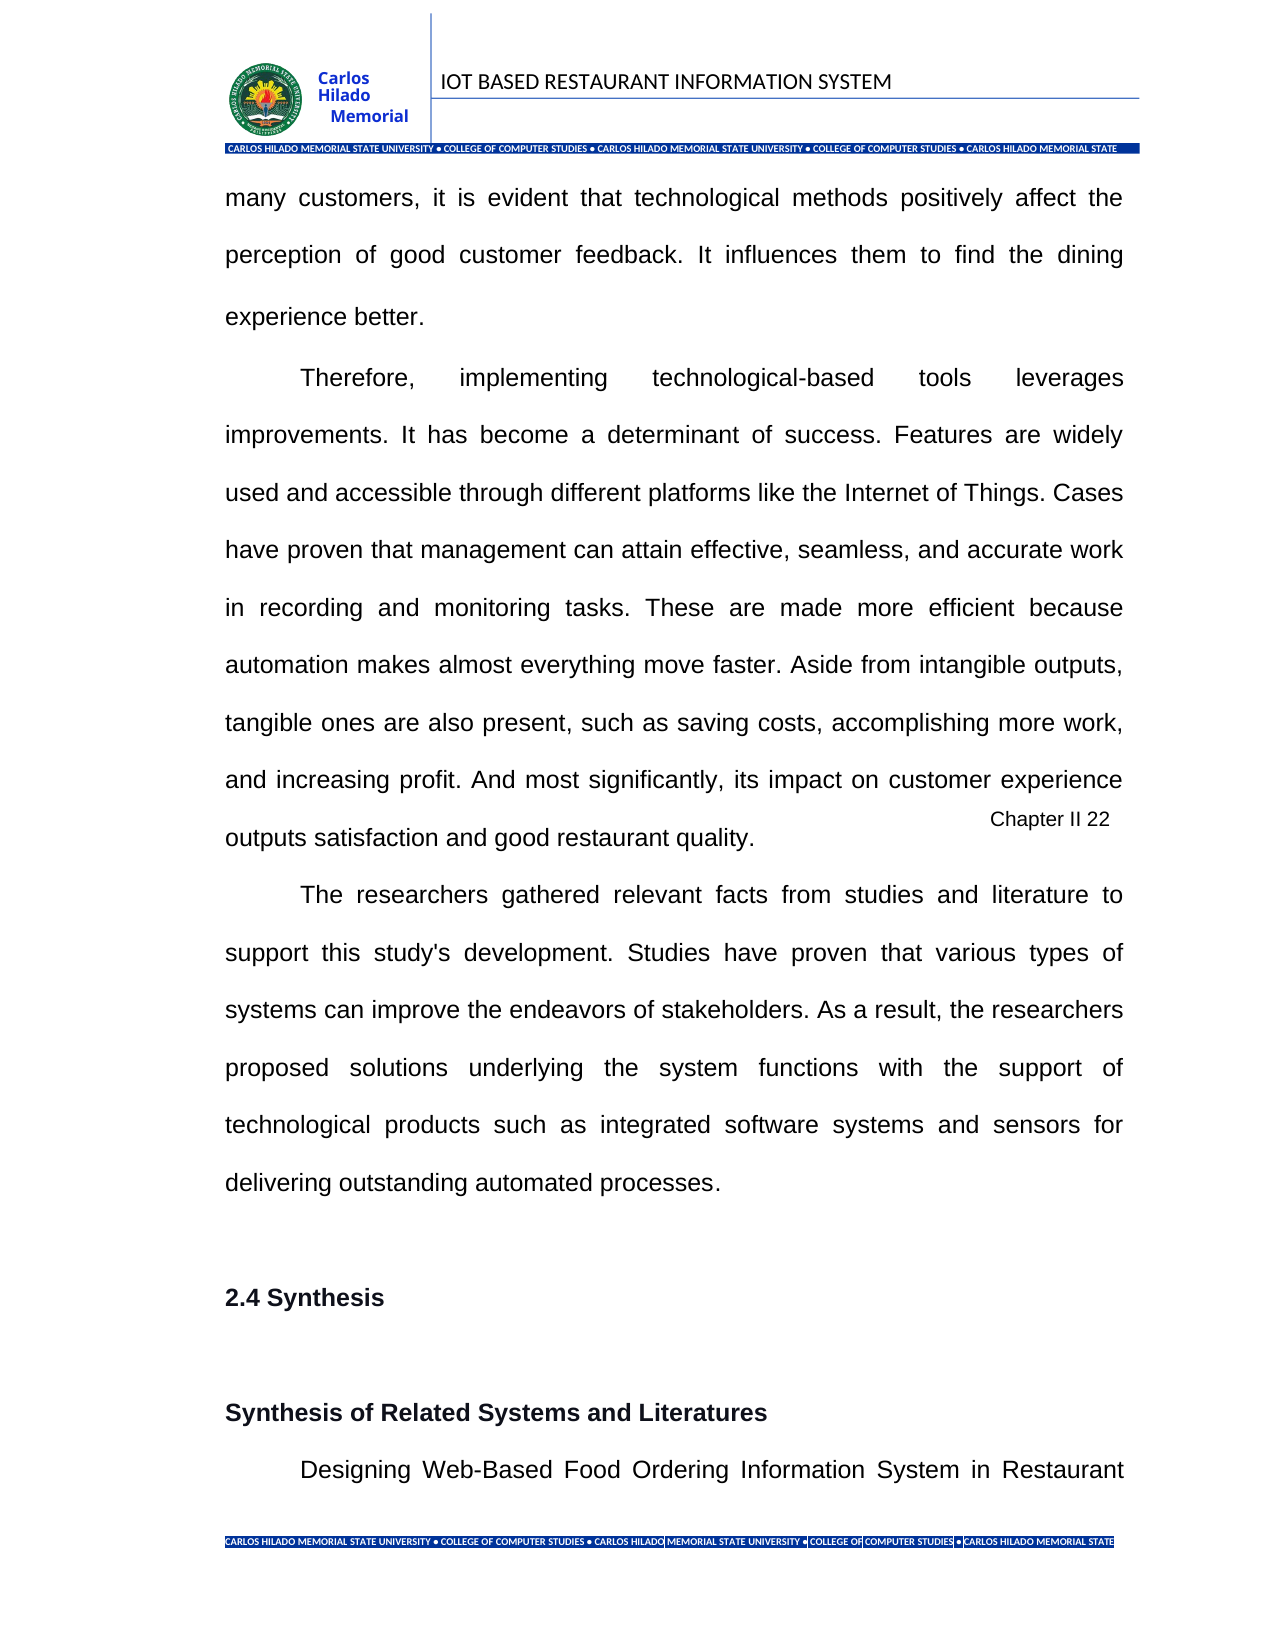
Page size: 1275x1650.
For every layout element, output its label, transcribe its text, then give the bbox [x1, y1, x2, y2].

text Synthesis of Related Systems and Literatures [225, 1398, 1125, 1427]
text 2.4 Synthesis [225, 1283, 1125, 1312]
text Therefore, implementing technological-based tools leverages improvements. It has become a determinant of success. Features are widely used and accessible through different platforms like the Internet of Things. Cases have proven that management can attain effective, seamless, and accurate work in recording and monitoring tasks. These are made more efficient because automation makes almost everything move faster. Aside from intangible outputs, tangible ones are also present, such as saving costs, accomplishing more work, and increasing profit. And most significantly, its impact on customer experience outputs satisfaction and good restaurant quality. [225, 363, 1125, 852]
picture [229, 63, 302, 136]
text The researchers gathered relevant facts from studies and literature to support this study's development. Studies have proven that various types of systems can improve the endeavors of stakeholders. As a result, the researchers proposed solutions underlying the system functions with the support of technological products such as integrated software systems and sensors for delivering outstanding automated processes. [225, 881, 1125, 1197]
